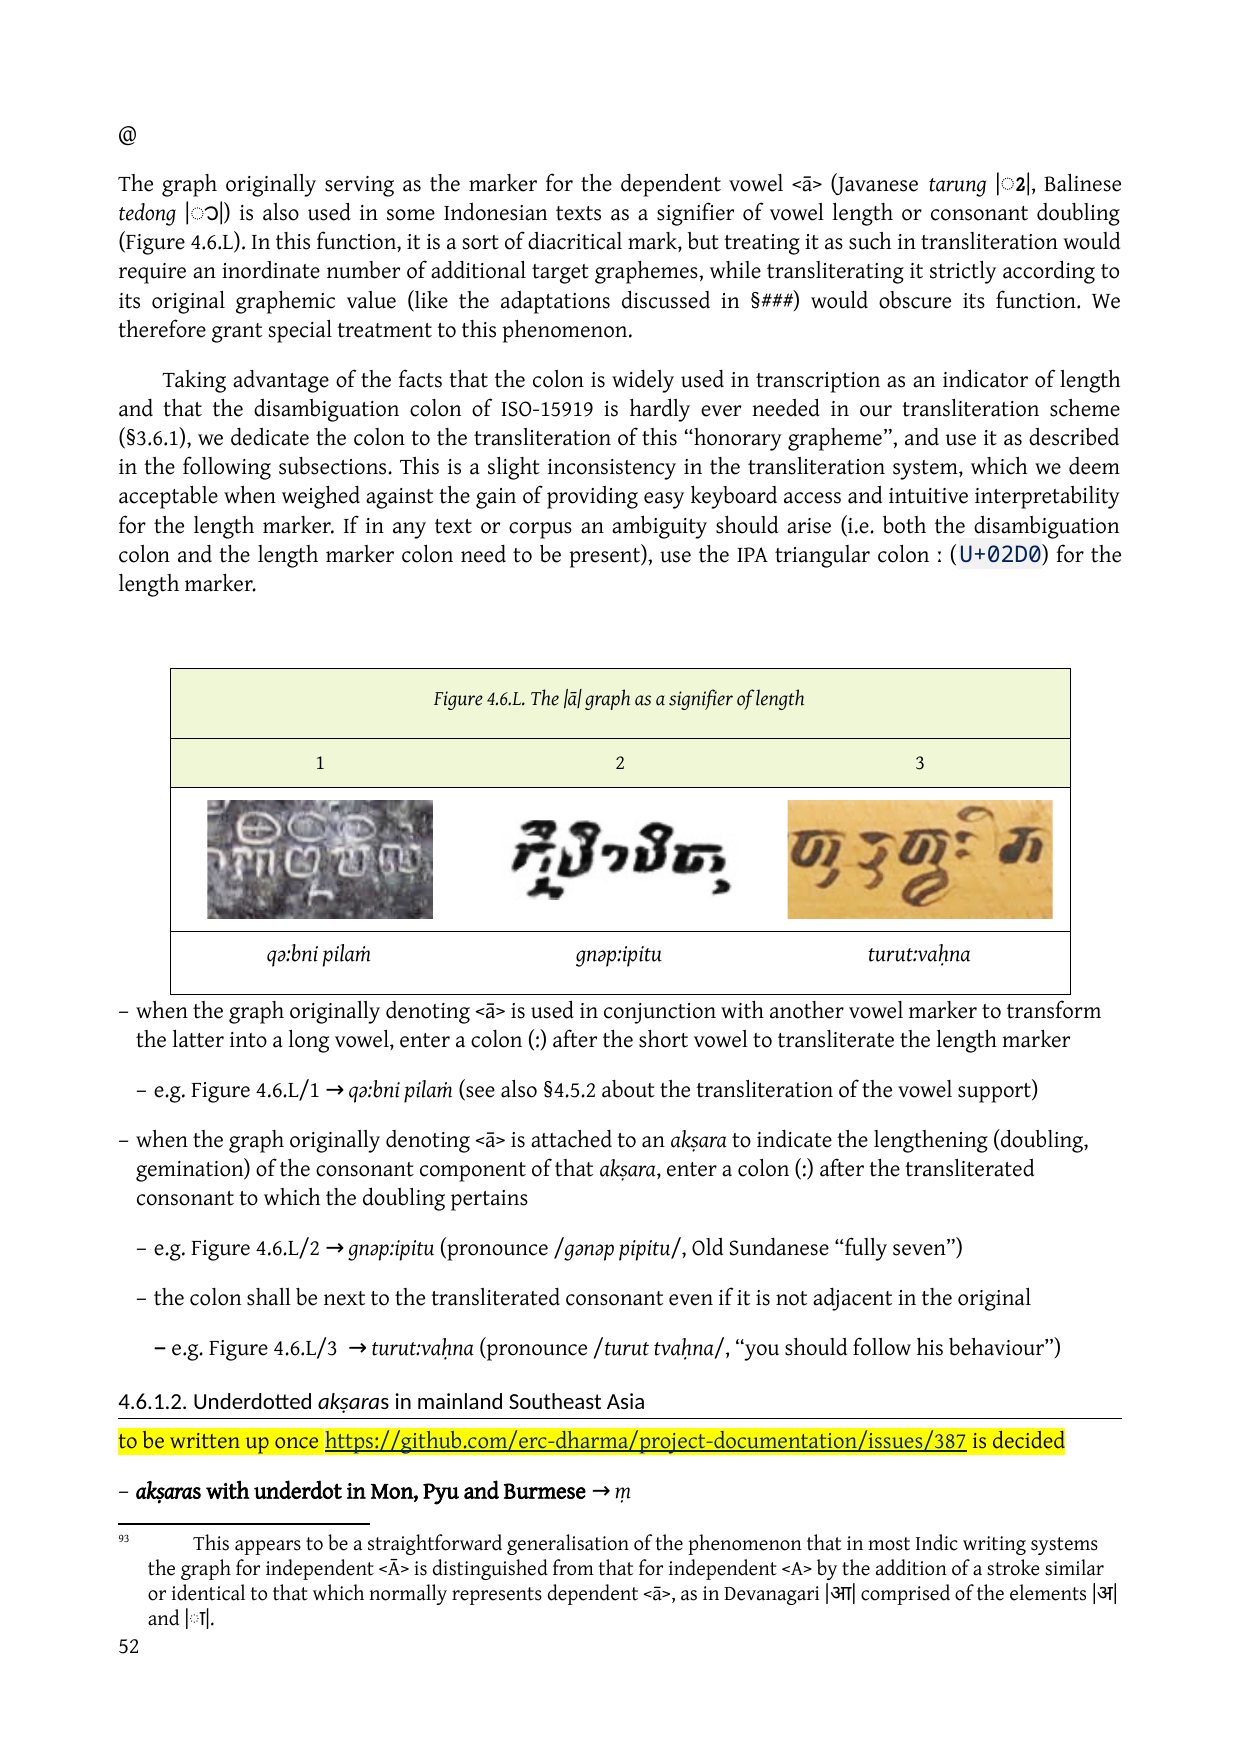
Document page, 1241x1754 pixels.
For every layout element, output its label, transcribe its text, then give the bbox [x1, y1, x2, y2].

subtitle Underdotted akṣaras in mainland Southeast Asia [118, 1386, 1122, 1418]
table_cell [171, 788, 470, 931]
list akṣaras with underdot in Mon, Pyu and Burmese → ṃ [118, 1475, 1122, 1504]
picture [207, 800, 433, 919]
table_cell turut:vaḥna [770, 932, 1070, 994]
list when the graph originally denoting <ā> is used in conjunction with another vowel marker to transform the latter into a long vowel, enter a colon (:) after the short vowel to transliterate the length marker [118, 995, 1122, 1053]
list e.g. Figure 4.6.A/1 → qə:bni pilaṁ (see also §4.5.2 about the transliteration of the vowel support) [136, 1074, 1122, 1103]
table_cell [470, 788, 770, 931]
text The graph originally serving as the marker for the dependent vowel <ā> (Javanese tarung |ꦴ|, Balinese tedong |ᬵ|) is also used in some Indonesian texts as a signifier of vowel length or consonant doubling (Figure 4.6.A). In this function, it is a sort of diacritical mark, but treating it as such in transliteration would require an inordinate number of additional target graphemes, while transliterating it strictly according to its original graphemic value (like the adaptations discussed in §###) would obscure its function. We therefore grant special treatment to this phenomenon. [118, 168, 1122, 343]
picture [787, 800, 1053, 919]
text to be written up once https://github.com/erc-dharma/project-documentation/issues/387 is decided [118, 1425, 1122, 1454]
list e.g. Figure 4.6.A/3 → turut:vaḥna (pronounce /turut tvaḥna/, “you should follow his behaviour”) [153, 1332, 1122, 1361]
list when the graph originally denoting <ā> is attached to an akṣara to indicate the lengthening (doubling, gemination) of the consonant component of that akṣara, enter a colon (:) after the transliterated consonant to which the doubling pertains [118, 1124, 1122, 1211]
list the colon shall be next to the transliterated consonant even if it is not adjacent in the original [136, 1282, 1122, 1311]
table_cell 3 [770, 739, 1070, 787]
table_cell 1 [171, 739, 470, 787]
table_cell [770, 788, 1070, 931]
text Taking advantage of the facts that the colon is widely used in transcription as an indicator of length and that the disambiguation colon of ISO-15919 is hardly ever needed in our transliteration scheme (§3.6.1), we dedicate the colon to the transliteration of this “honorary grapheme”, and use it as described in the following subsections. This is a slight inconsistency in the transliteration system, which we deem acceptable when weighed against the gain of providing easy keyboard access and intuitive interpretability for the length marker. If in any text or corpus an ambiguity should arise (i.e. both the disambiguation colon and the length marker colon need to be present), use the IPA triangular colon ː (U+02D0) for the length marker. [118, 364, 1122, 597]
picture [501, 820, 739, 900]
table_cell gnәp:ipitu [470, 932, 770, 994]
table_cell qə:bni pilaṁ [171, 932, 470, 994]
text @ [118, 118, 1122, 147]
list e.g. Figure 4.6.A/2 → gnәp:ipitu (pronounce /gәnәp pipitu/, Old Sundanese “fully seven”) [136, 1232, 1122, 1261]
table_cell 2 [470, 739, 770, 787]
